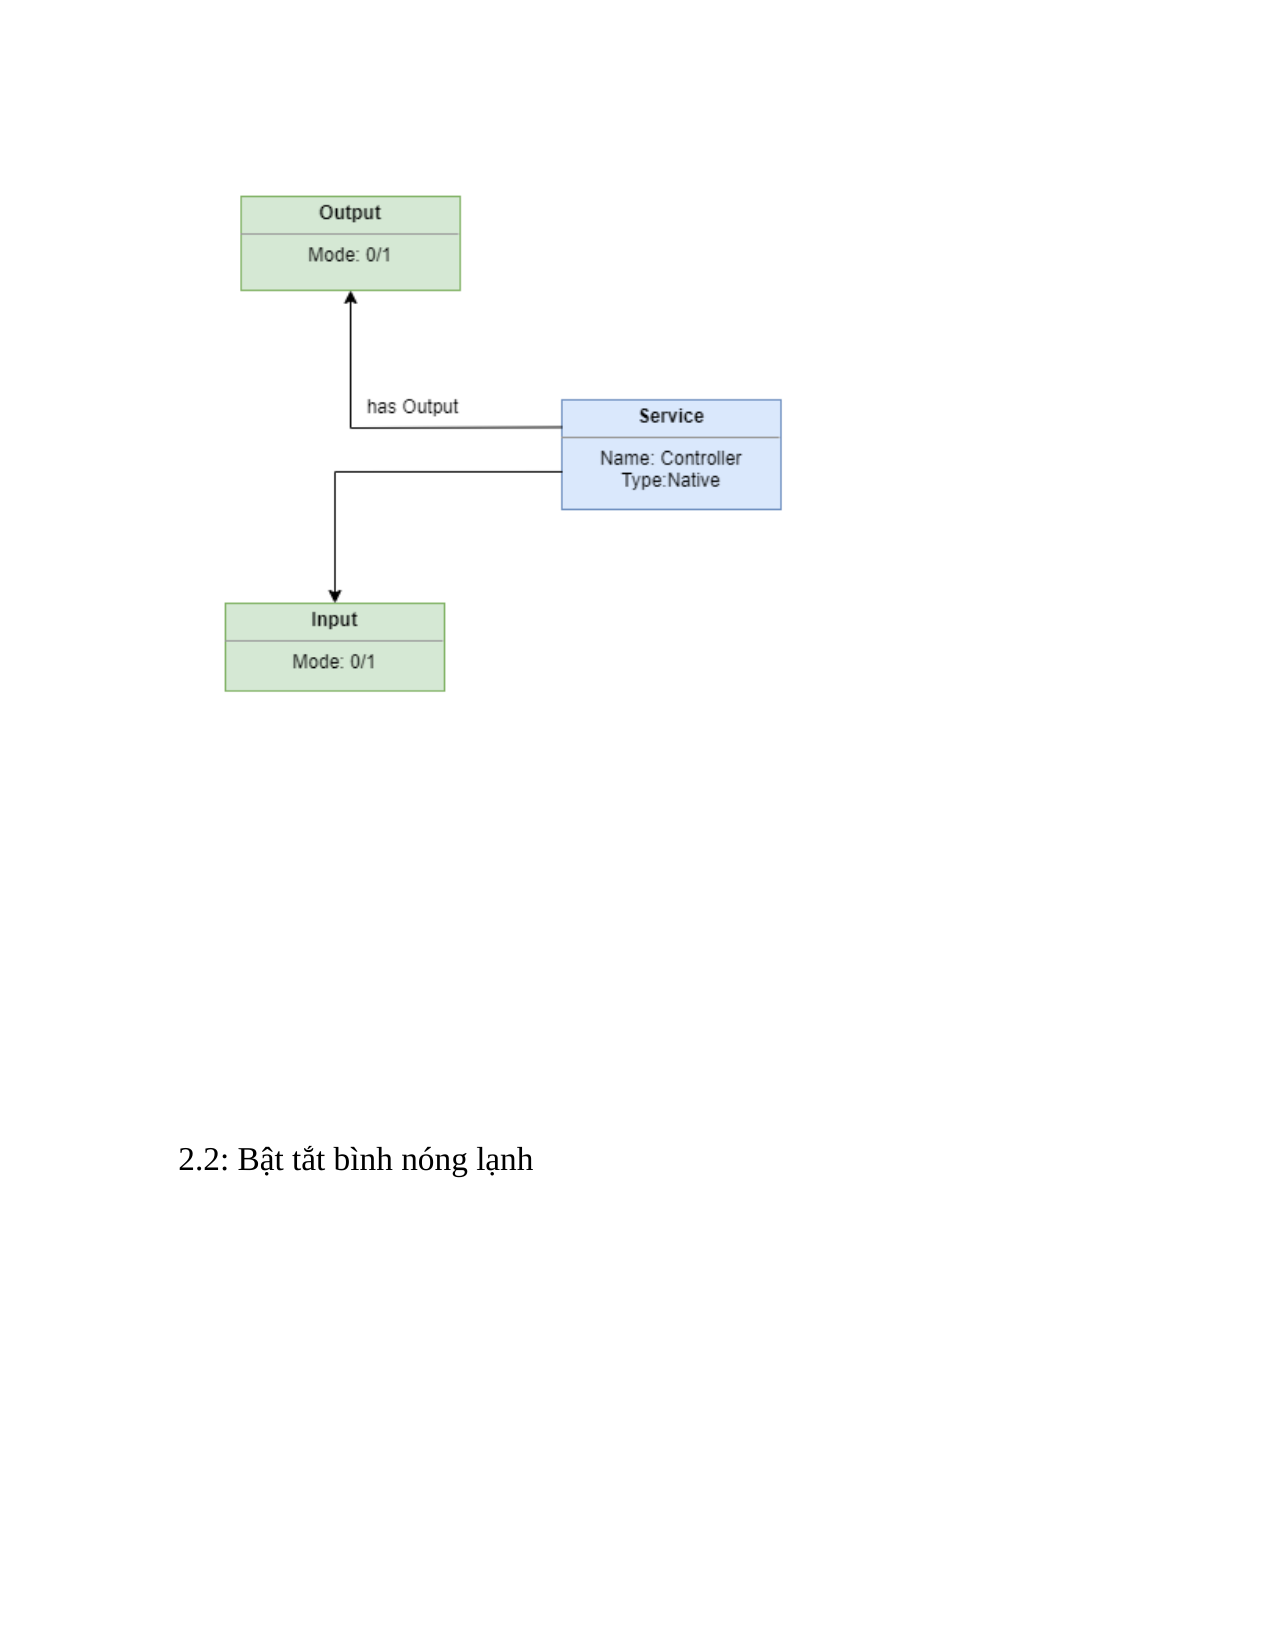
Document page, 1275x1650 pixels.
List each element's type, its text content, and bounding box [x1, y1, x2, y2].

picture [178, 150, 829, 739]
text 2.2: Bật tắt bình nóng lạnh [178, 1139, 1181, 1178]
